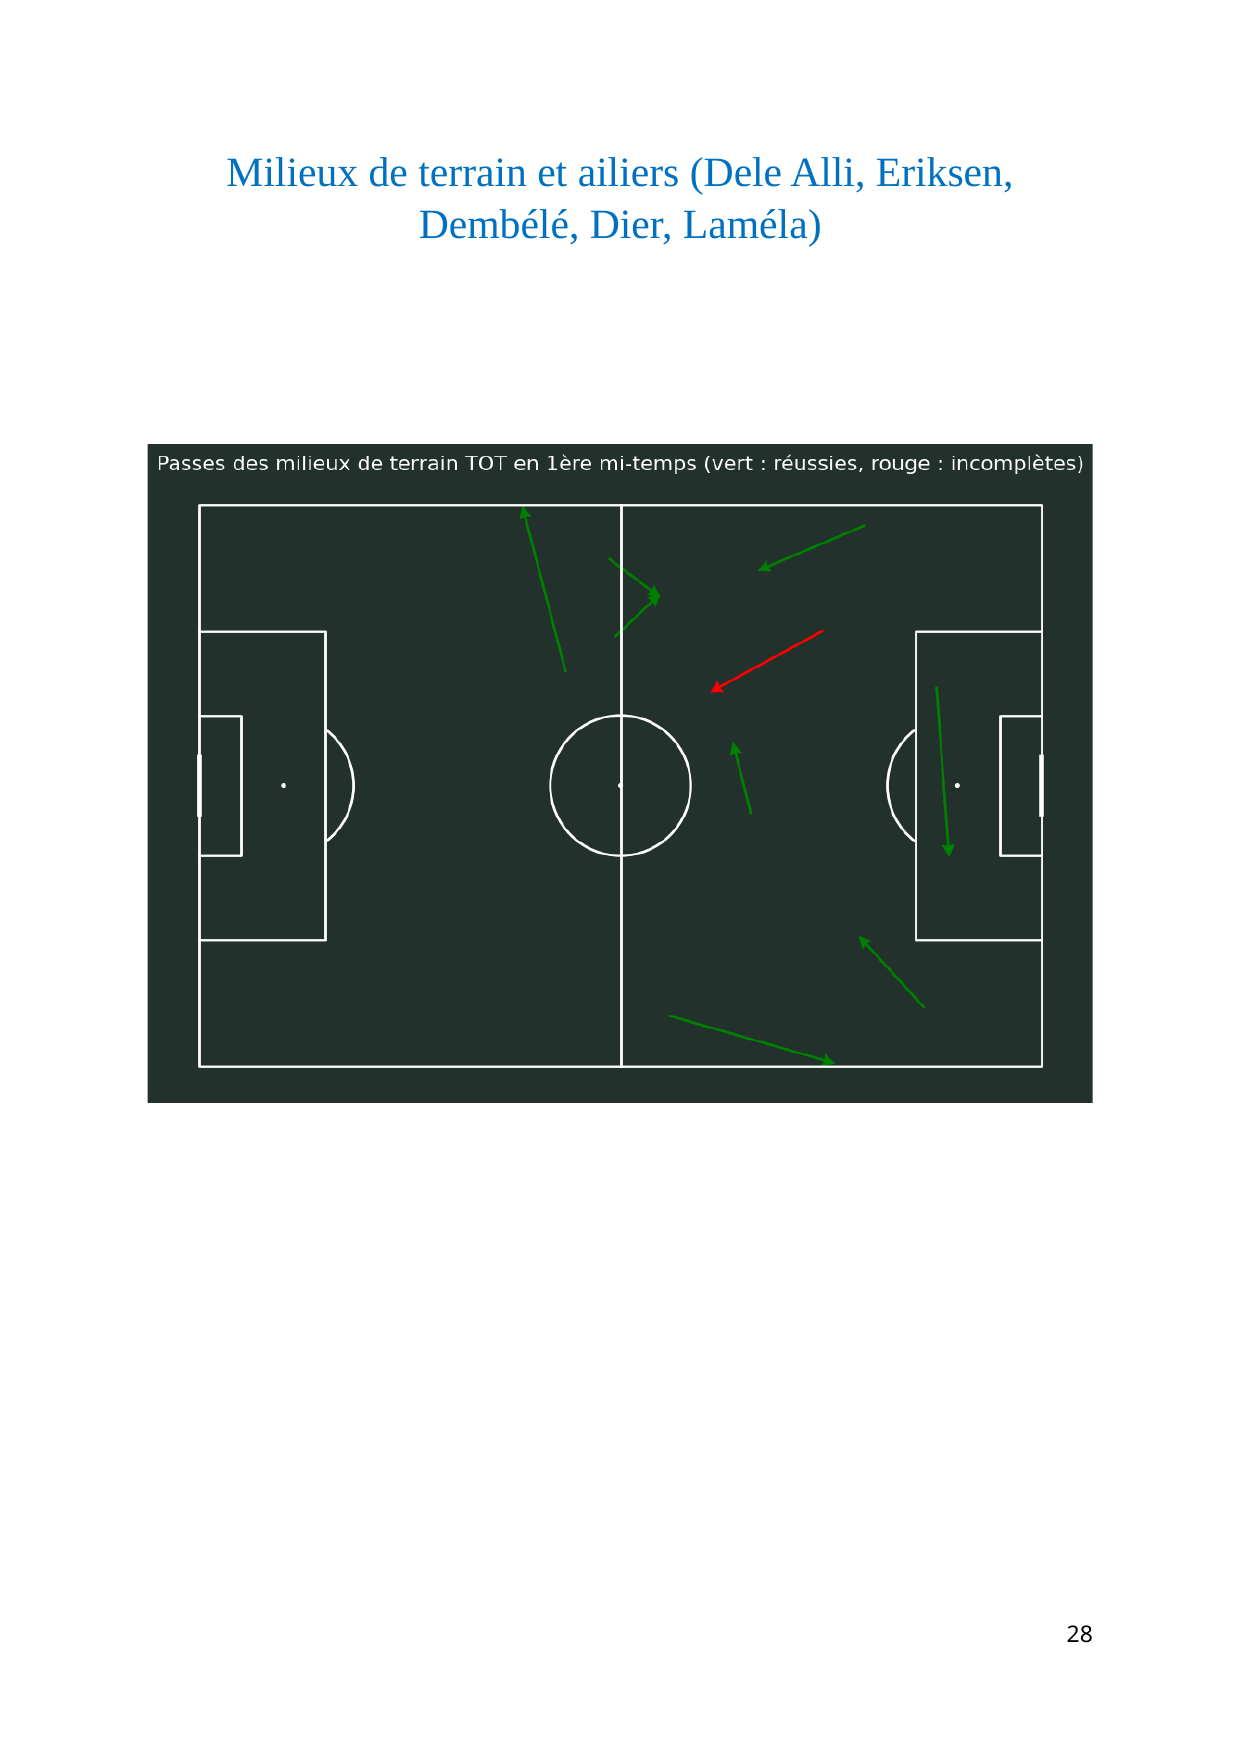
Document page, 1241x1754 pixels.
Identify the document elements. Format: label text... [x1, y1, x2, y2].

text Milieux de terrain et ailiers (Dele Alli, Eriksen, Dembélé, Dier, Laméla) [148, 148, 1093, 247]
picture [147, 444, 1093, 1103]
